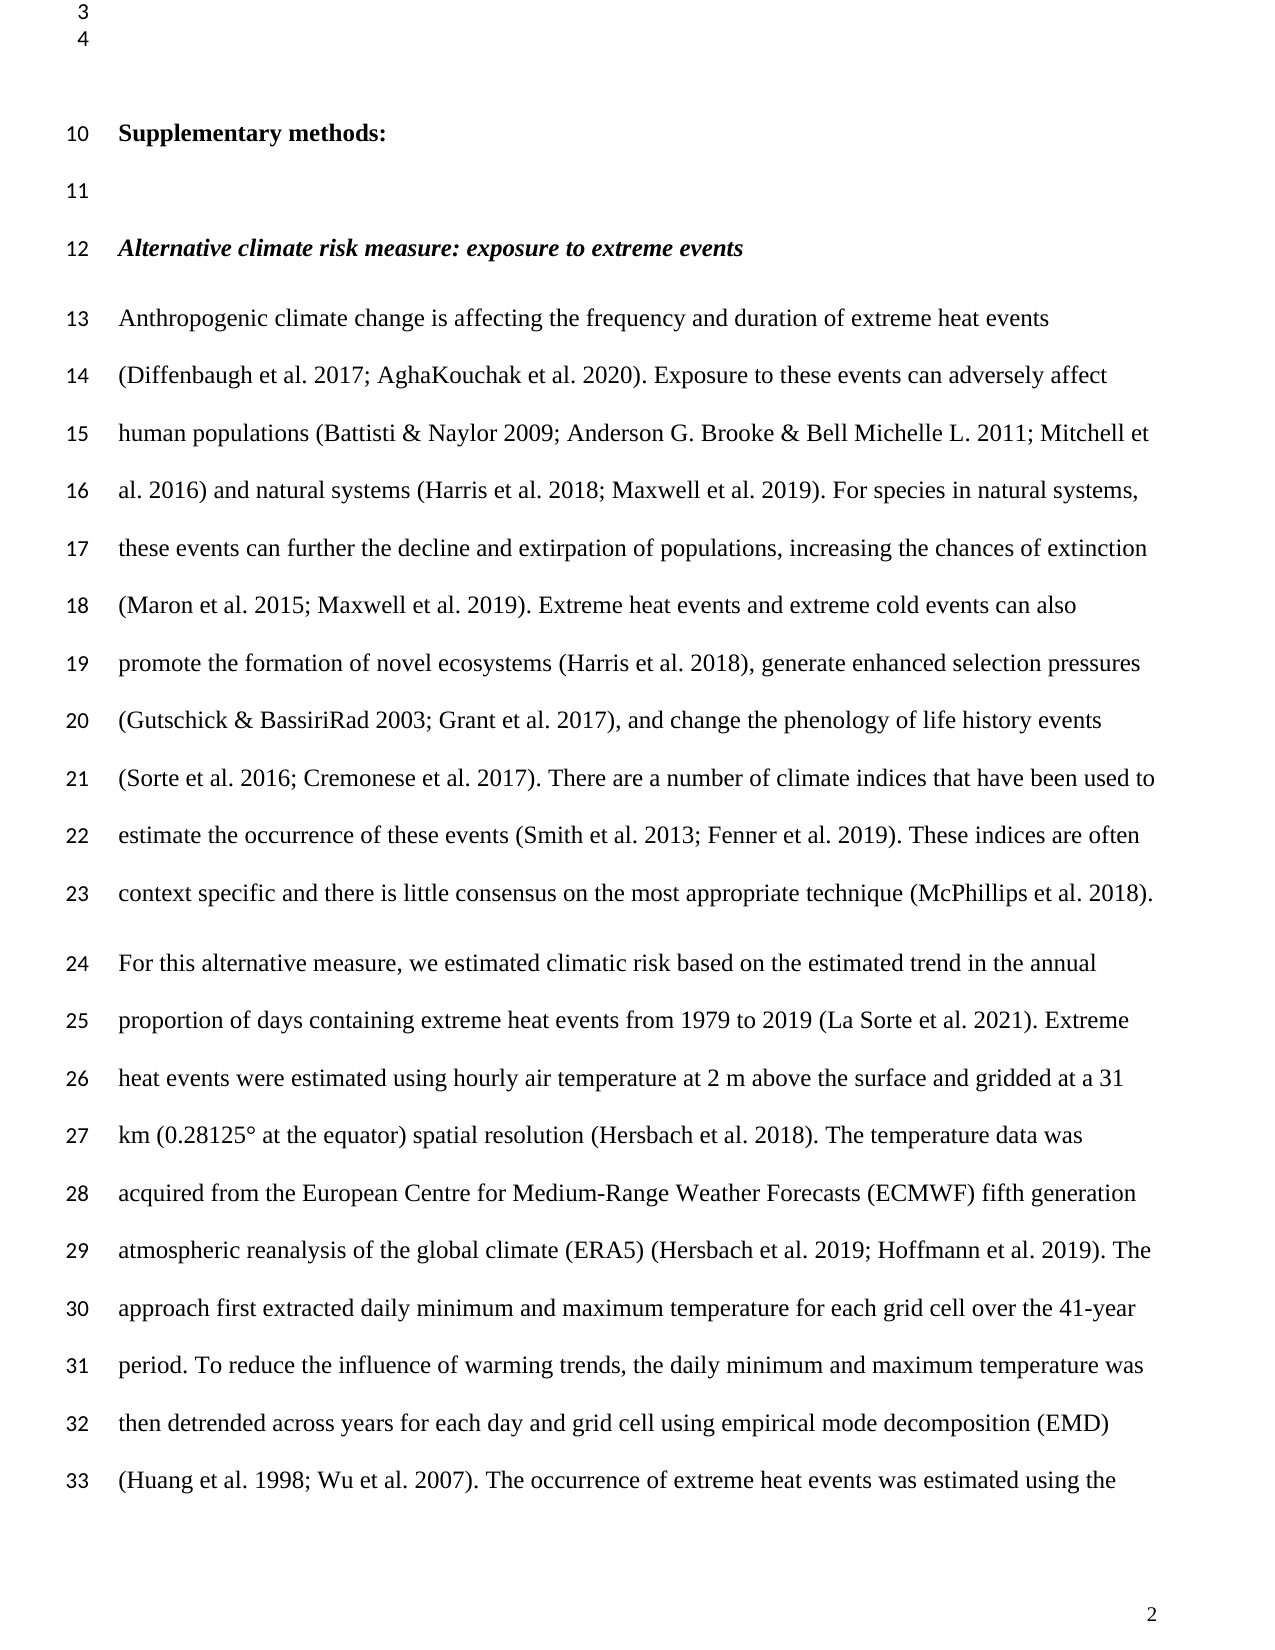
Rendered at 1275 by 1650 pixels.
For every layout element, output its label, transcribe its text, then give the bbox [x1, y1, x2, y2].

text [118, 948, 1157, 1494]
text Supplementary methods: [118, 118, 1157, 147]
text Anthropogenic climate change is affecting the frequency and duration of extreme heat events (Diffenbaugh et al. 2017; AghaKouchak et al. 2020). Exposure to these events can adversely affect human populations (Battisti & Naylor 2009; Anderson G. Brooke & Bell Michelle L. 2011; Mitchell et al. 2016) and natural systems (Harris et al. 2018; Maxwell et al. 2019). For species in natural systems, these events can further the decline and extirpation of populations, increasing the chances of extinction (Maron et al. 2015; Maxwell et al. 2019). Extreme heat events and extreme cold events can also promote the formation of novel ecosystems (Harris et al. 2018), generate enhanced selection pressures (Gutschick & BassiriRad 2003; Grant et al. 2017), and change the phenology of life history events (Sorte et al. 2016; Cremonese et al. 2017). There are a number of climate indices that have been used to estimate the occurrence of these events (Smith et al. 2013; Fenner et al. 2019). These indices are often context specific and there is little consensus on the most appropriate technique (McPhillips et al. 2018). [118, 303, 1157, 907]
text Alternative climate risk measure: exposure to extreme events [118, 233, 1157, 262]
